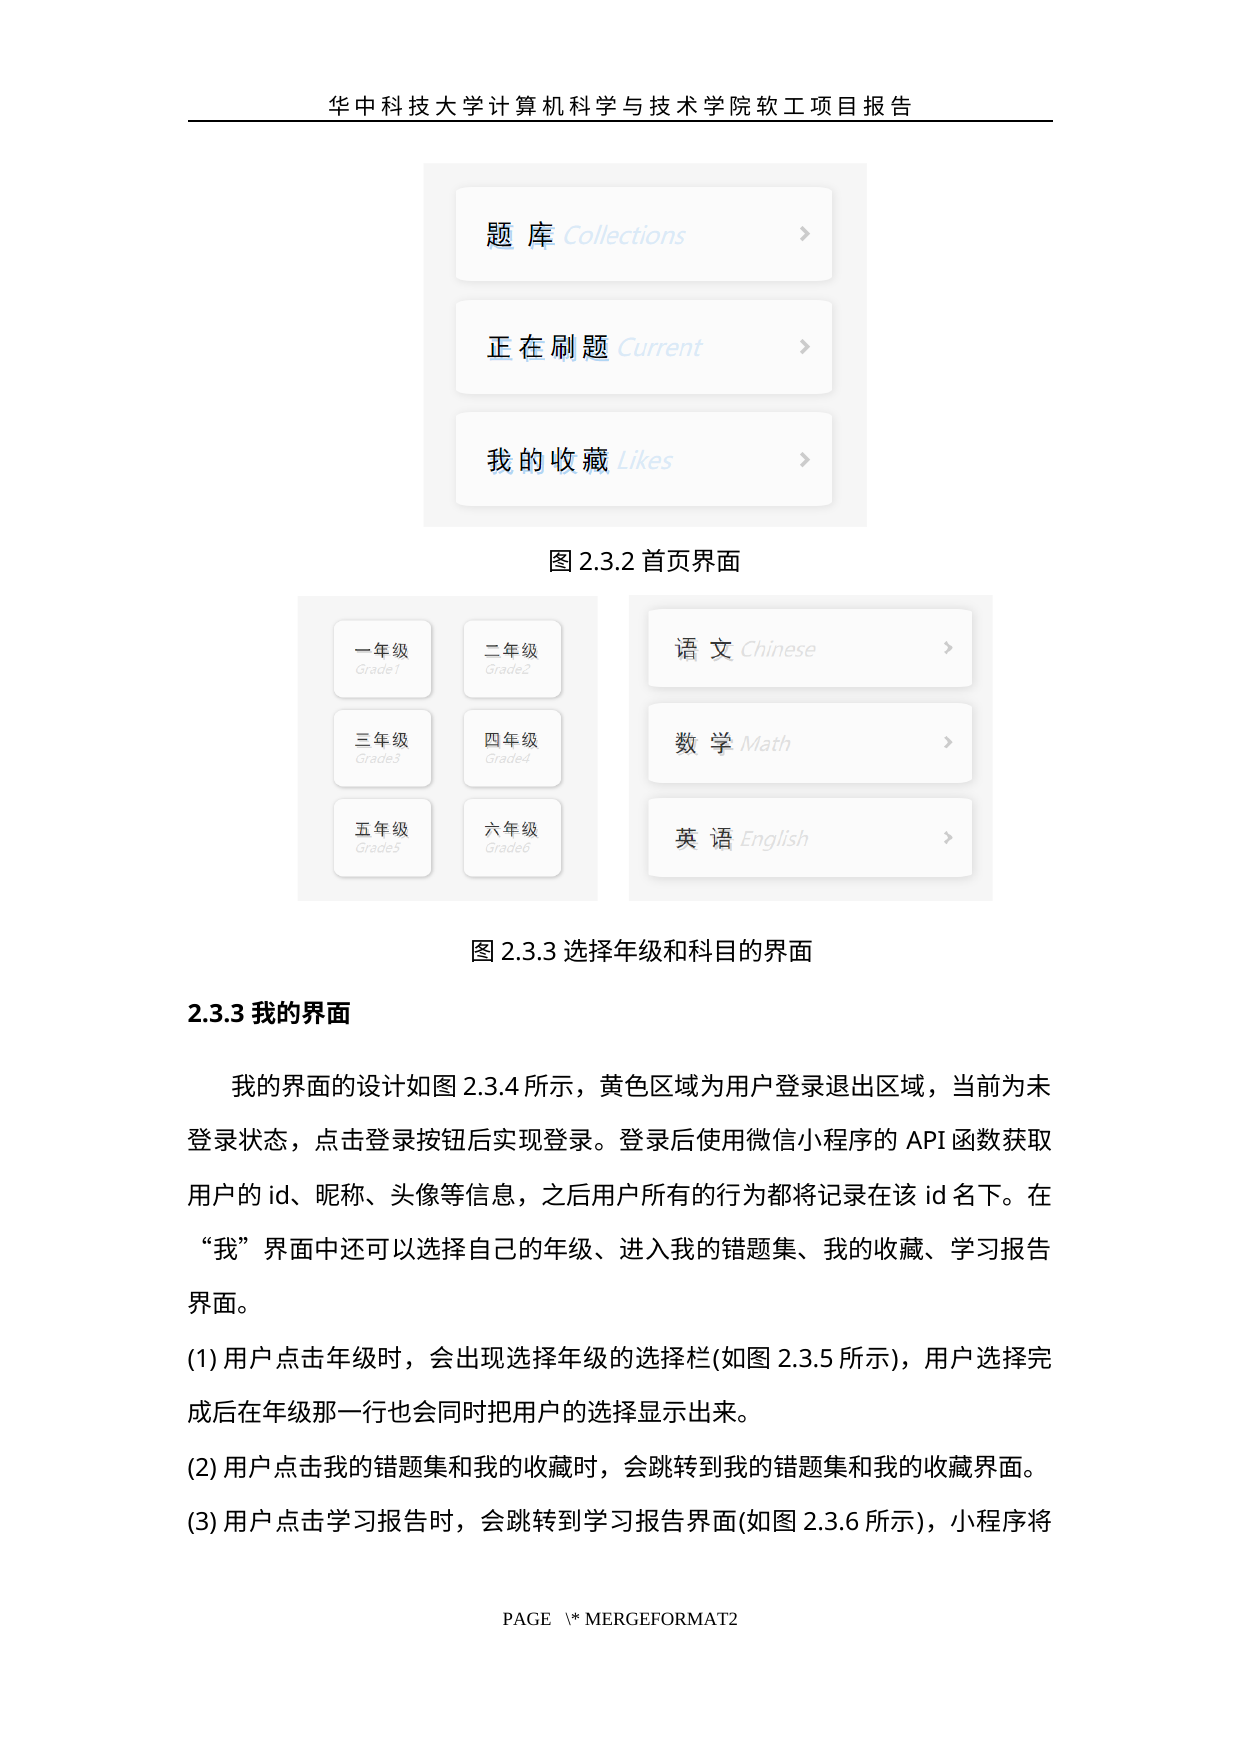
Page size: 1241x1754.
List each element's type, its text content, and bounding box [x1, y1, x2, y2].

picture [423, 163, 867, 527]
text 2.3.3 我的界面 [187, 994, 1053, 1030]
list 用户点击年级时，会出现选择年级的选择栏(如图2.3.5所示)，用户选择完成后在年级那一行也会同时把用户的选择显示出来。 [187, 1338, 1053, 1429]
text 我的界面的设计如图2.3.4所示，黄色区域为用户登录退出区域，当前为未登录状态，点击登录按钮后实现登录。登录后使用微信小程序的API函数获取用户的id、昵称、头像等信息，之后用户所有的行为都将记录在该id名下。在“我”界面中还可以选择自己的年级、进入我的错题集、我的收藏、学习报告界面。 [187, 1066, 1053, 1320]
text 图2.3.3 选择年级和科目的界面 [187, 932, 1053, 968]
text 图2.3.2 首页界面 [187, 541, 1053, 577]
picture [297, 596, 598, 901]
list 用户点击我的错题集和我的收藏时，会跳转到我的错题集和我的收藏界面。 [187, 1447, 1053, 1483]
picture [628, 595, 993, 901]
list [187, 1501, 1053, 1538]
